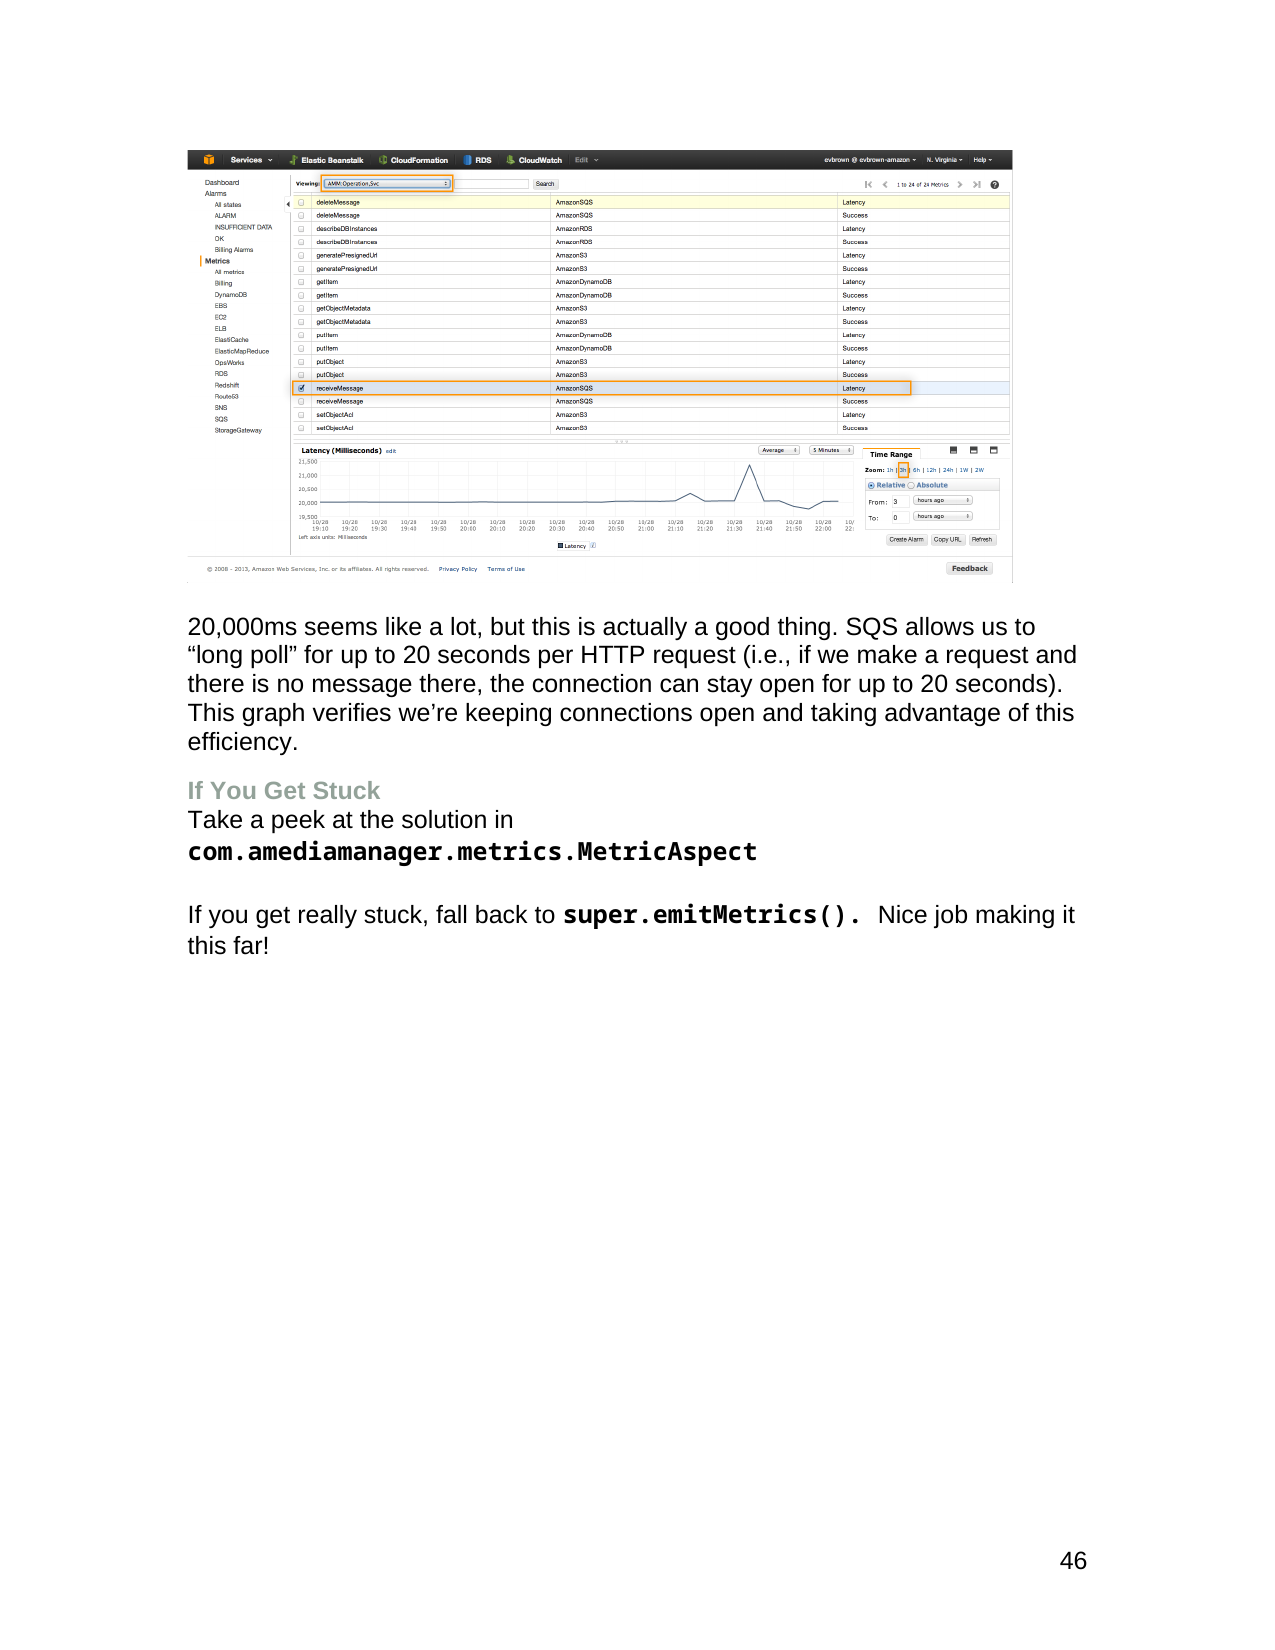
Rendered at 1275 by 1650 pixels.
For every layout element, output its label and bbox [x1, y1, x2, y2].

picture [187, 150, 1013, 583]
